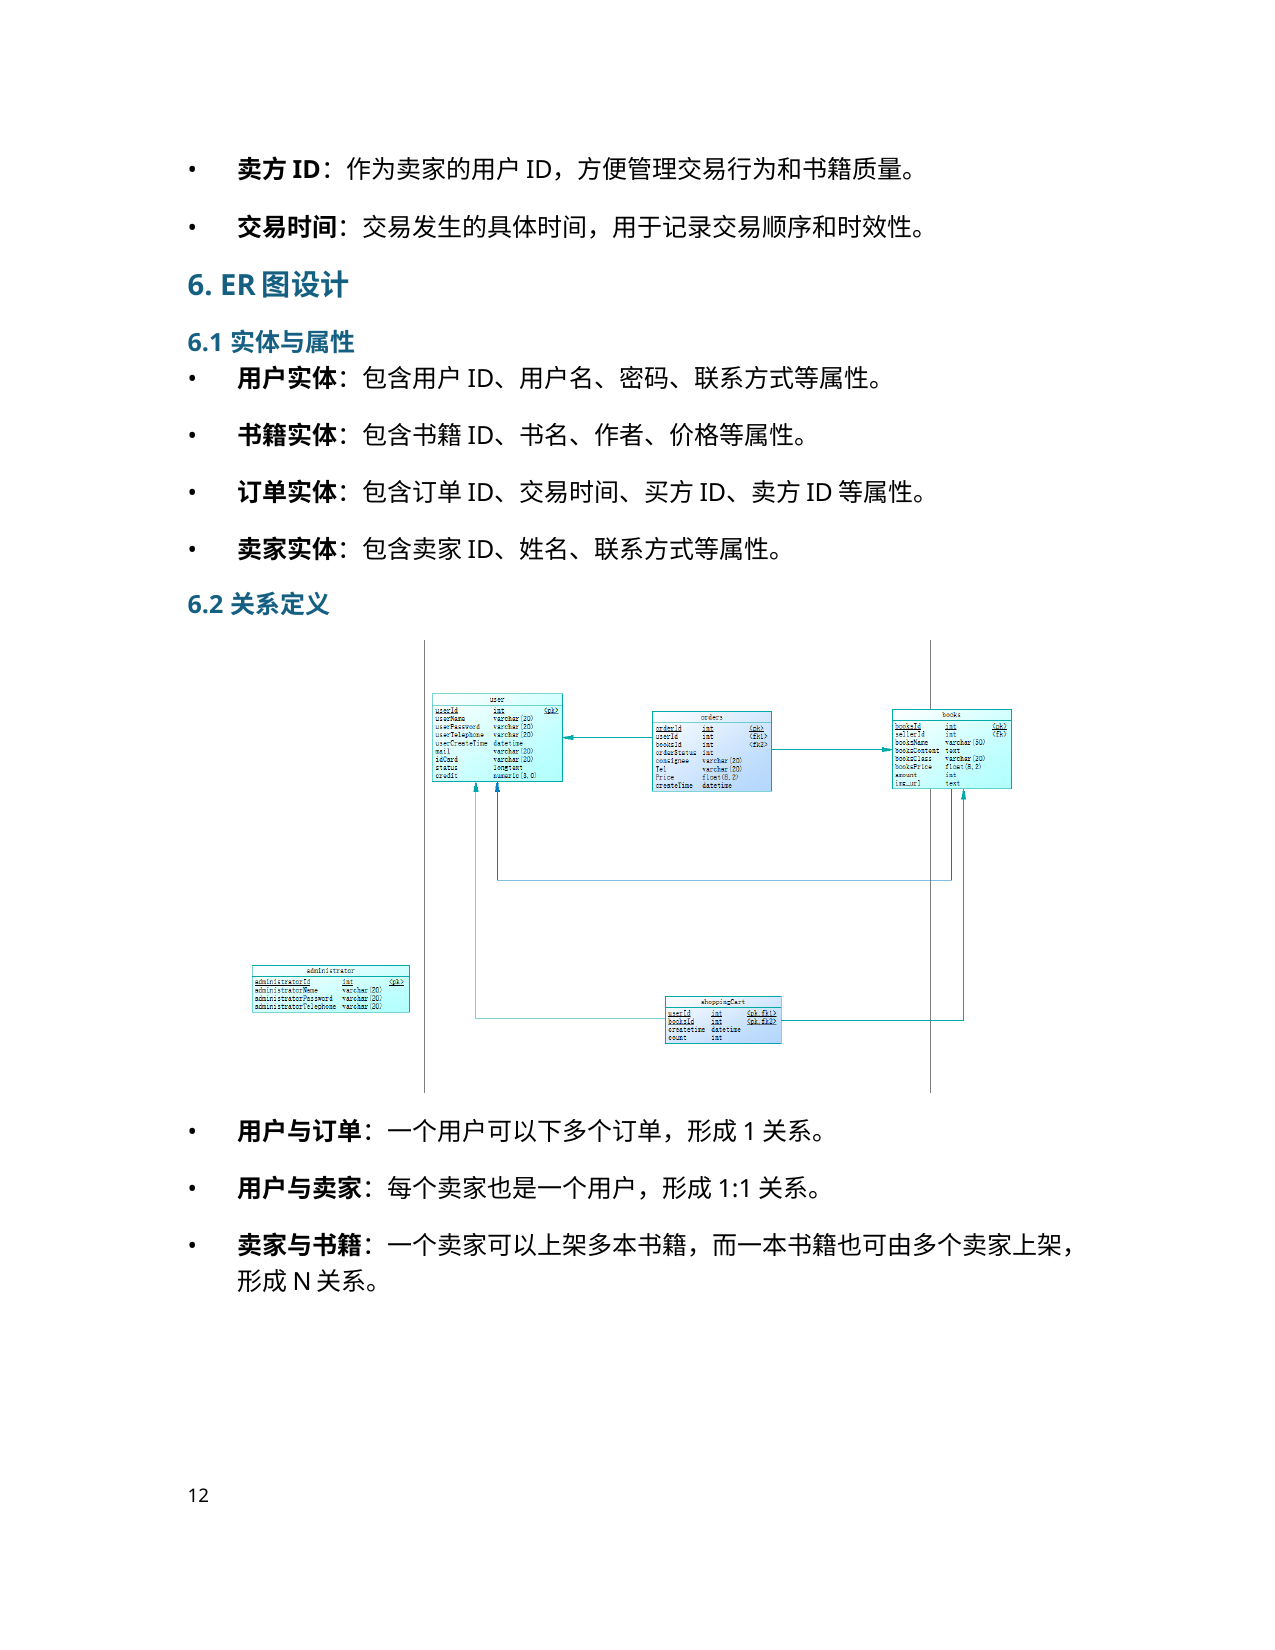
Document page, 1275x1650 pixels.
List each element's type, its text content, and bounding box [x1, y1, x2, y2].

list 书籍实体：包含书籍ID、书名、作者、价格等属性。 [187, 416, 1087, 452]
list 用户与订单：一个用户可以下多个订单，形成1关系。 [187, 1111, 1087, 1148]
list 卖方ID：作为卖家的用户ID，方便管理交易行为和书籍质量。 [187, 150, 1087, 186]
list 用户实体：包含用户ID、用户名、密码、联系方式等属性。 [187, 359, 1087, 395]
list 订单实体：包含订单ID、交易时间、买方ID、卖方ID等属性。 [187, 473, 1087, 509]
subtitle 6.2 关系定义 [187, 587, 1087, 621]
list 卖家实体：包含卖家ID、姓名、联系方式等属性。 [187, 530, 1087, 566]
list 卖家与书籍：一个卖家可以上架多本书籍，而一本书籍也可由多个卖家上架，形成N关系。 [187, 1226, 1087, 1298]
subtitle 6.1 实体与属性 [187, 325, 1087, 359]
subtitle 6. ER图设计 [187, 264, 1087, 304]
list 交易时间：交易发生的具体时间，用于记录交易顺序和时效性。 [187, 207, 1087, 243]
list 用户与卖家：每个卖家也是一个用户，形成1:1关系。 [187, 1168, 1087, 1205]
picture [187, 640, 1088, 1093]
